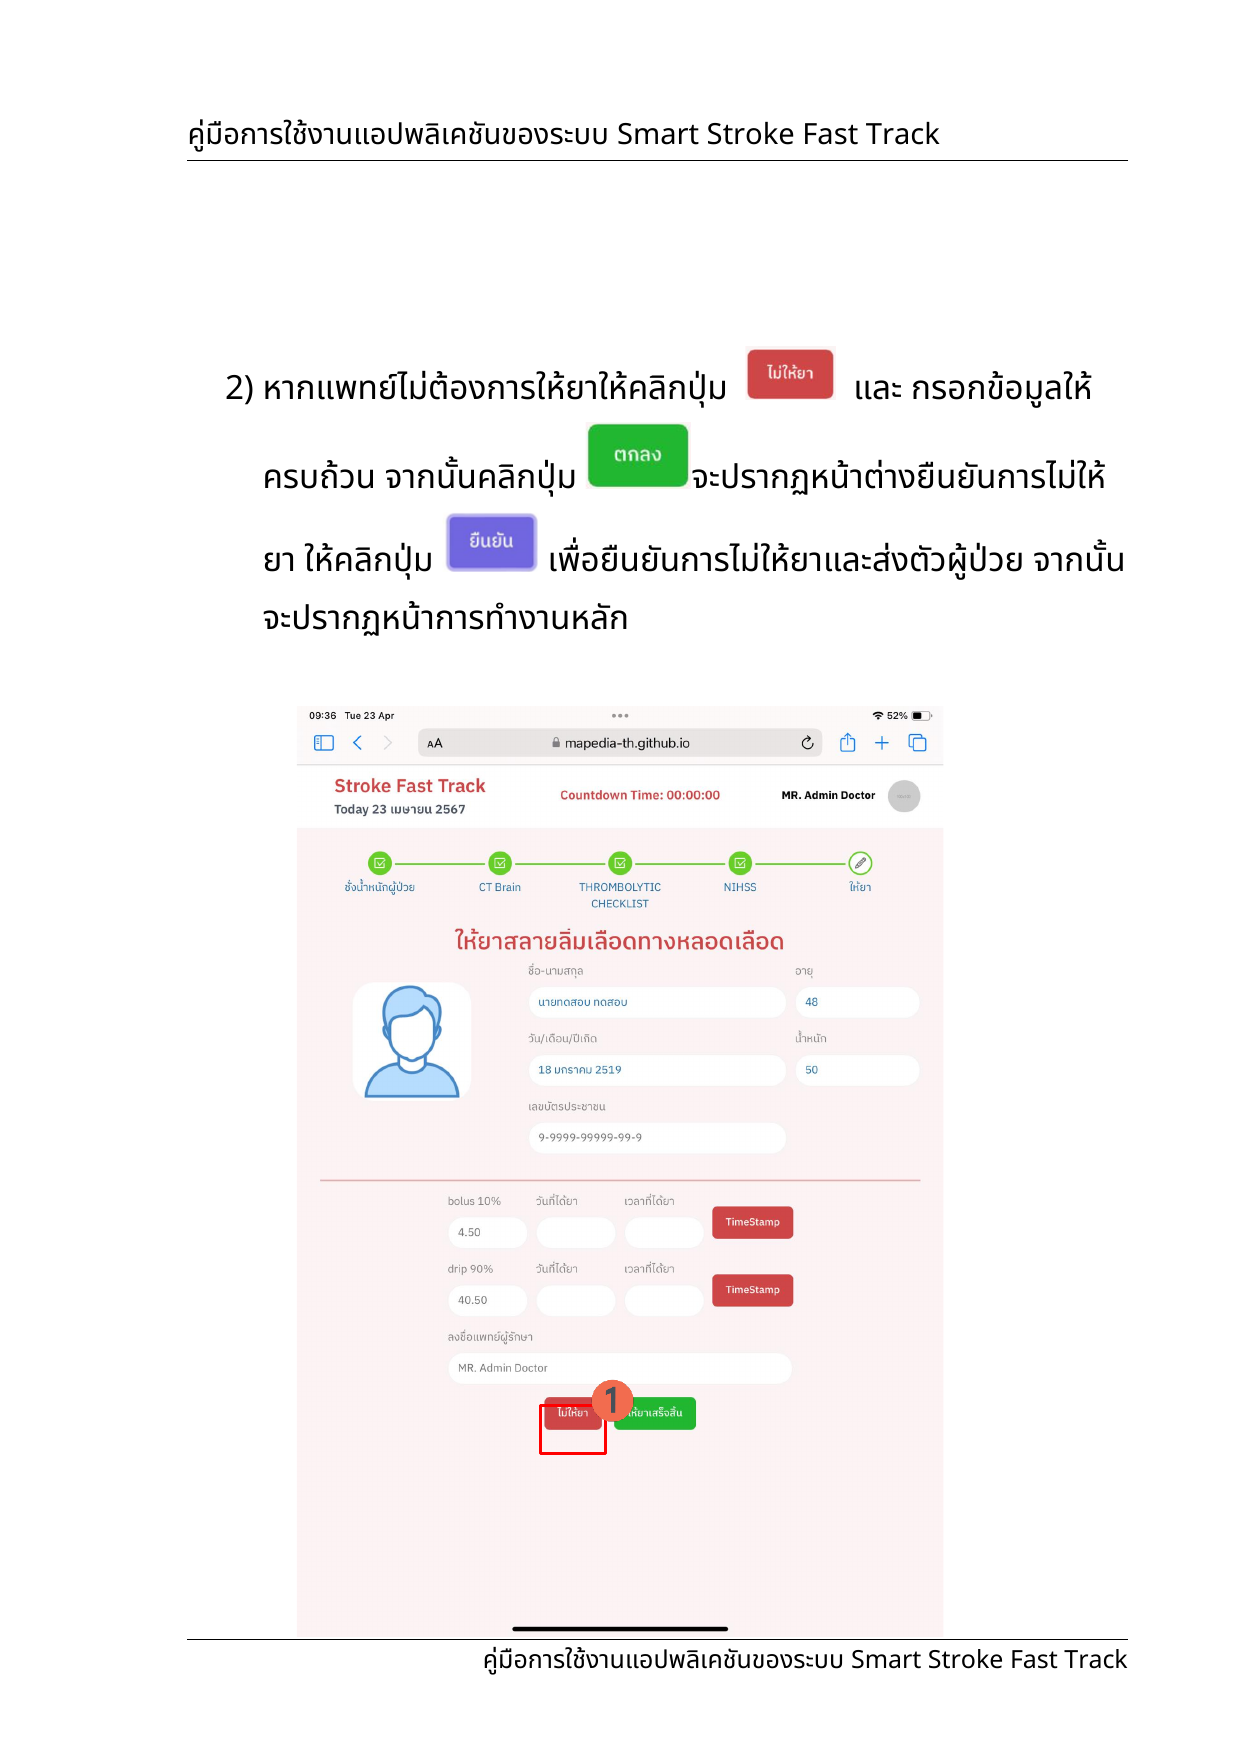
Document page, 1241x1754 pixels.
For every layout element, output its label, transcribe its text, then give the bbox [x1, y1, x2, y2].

picture [296, 706, 944, 1637]
list หากแพทย์ไม่ต้องการให้ยาให้คลิกปุ่ม และ กรอกข้อมูลให้ครบถ้วน จากนั้นคลิกปุ่ม จะปรากฏหน้าต่างยืนยันการไม่ให้ยา ให้คลิกปุ่ม เพื่อยืนยันการไม่ให้ยาและส่งตัวผู้ป่วย จากนั้นจะปรากฏหน้าการทำงานหลัก [225, 347, 1128, 644]
picture [585, 422, 691, 489]
picture [441, 511, 539, 572]
picture [745, 346, 836, 400]
